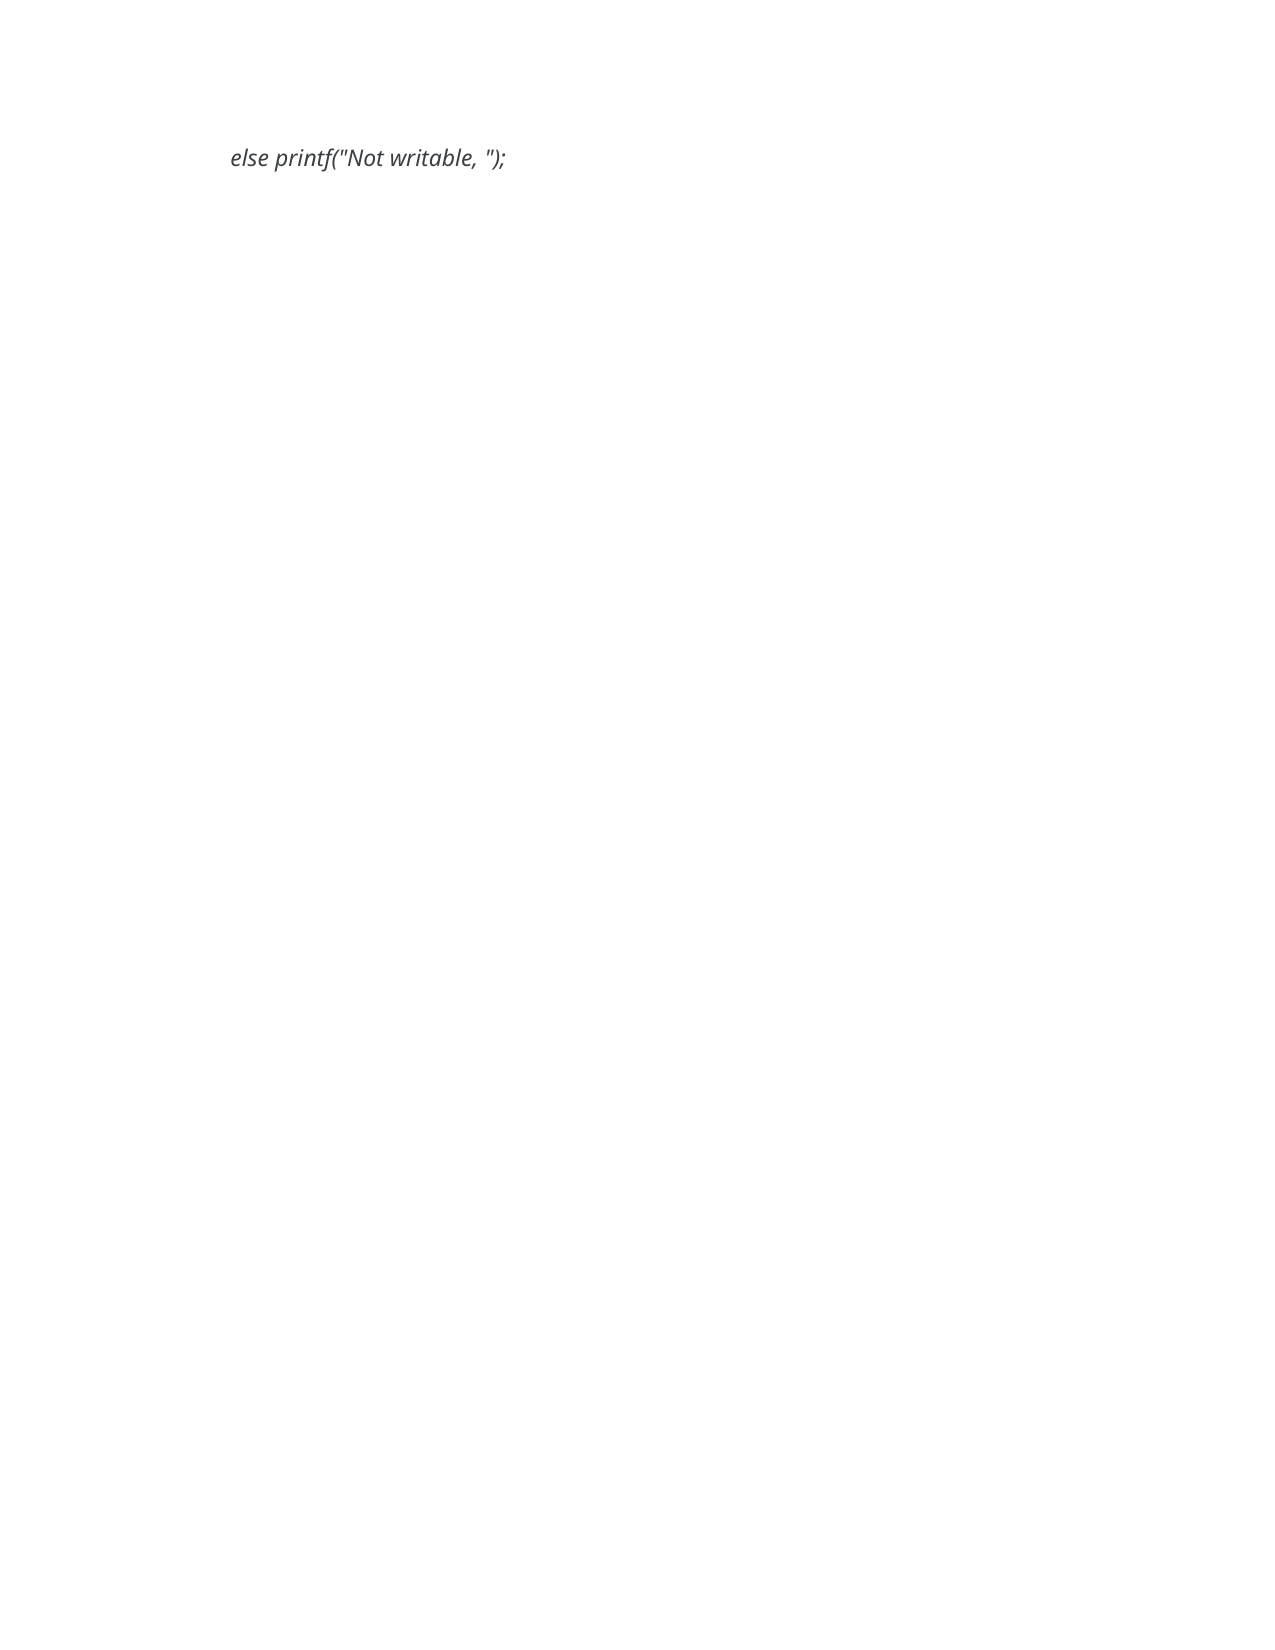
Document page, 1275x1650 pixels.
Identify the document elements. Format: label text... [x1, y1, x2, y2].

text else printf("Not writable, "); [230, 142, 1275, 173]
